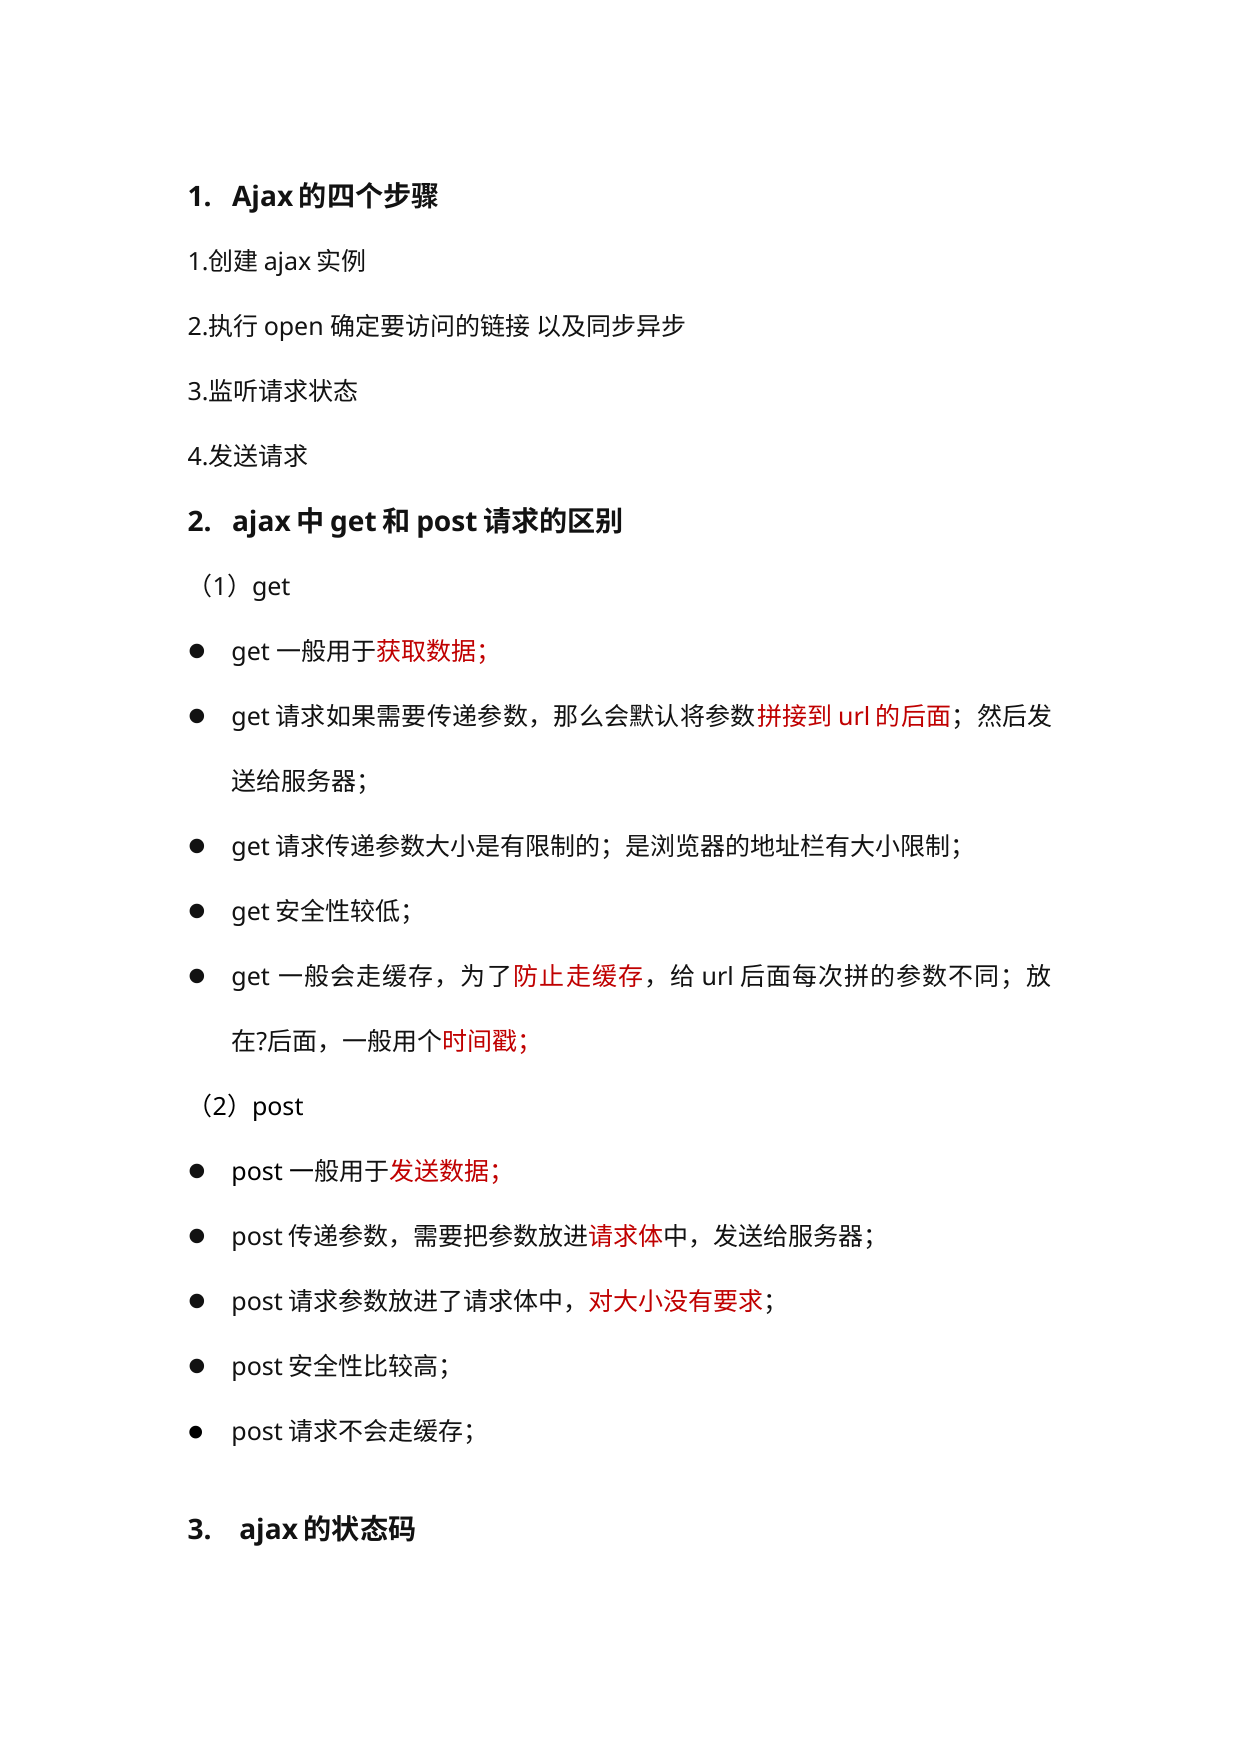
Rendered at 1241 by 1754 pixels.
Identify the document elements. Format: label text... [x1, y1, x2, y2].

list post传递参数，需要把参数放进请求体中，发送给服务器； [187, 1202, 1053, 1267]
list Ajax的四个步骤 [187, 162, 1053, 227]
list post请求参数放进了请求体中，对大小没有要求； [187, 1267, 1053, 1332]
list （1）get [187, 552, 1053, 617]
list get请求如果需要传递参数，那么会默认将参数拼接到url的后面；然后发送给服务器； [187, 682, 1053, 812]
list get 一般用于获取数据； [187, 617, 1053, 682]
list （2）post [187, 1072, 1053, 1137]
list ajax的状态码 [187, 1494, 1053, 1559]
list get请求传递参数大小是有限制的；是浏览器的地址栏有大小限制； [187, 812, 1053, 877]
list post安全性比较高； [187, 1332, 1053, 1397]
list 1.创建ajax实例 2.执行open 确定要访问的链接 以及同步异步 3.监听请求状态 4.发送请求 [187, 227, 1053, 487]
list post 一般用于发送数据； [187, 1137, 1053, 1202]
list post请求不会走缓存； [187, 1397, 1053, 1462]
list ajax中get和post请求的区别 [187, 487, 1053, 552]
list get安全性较低； [187, 877, 1053, 942]
list get 一般会走缓存，为了防止走缓存，给url后面每次拼的参数不同；放在?后面，一般用个时间戳； [187, 942, 1053, 1072]
